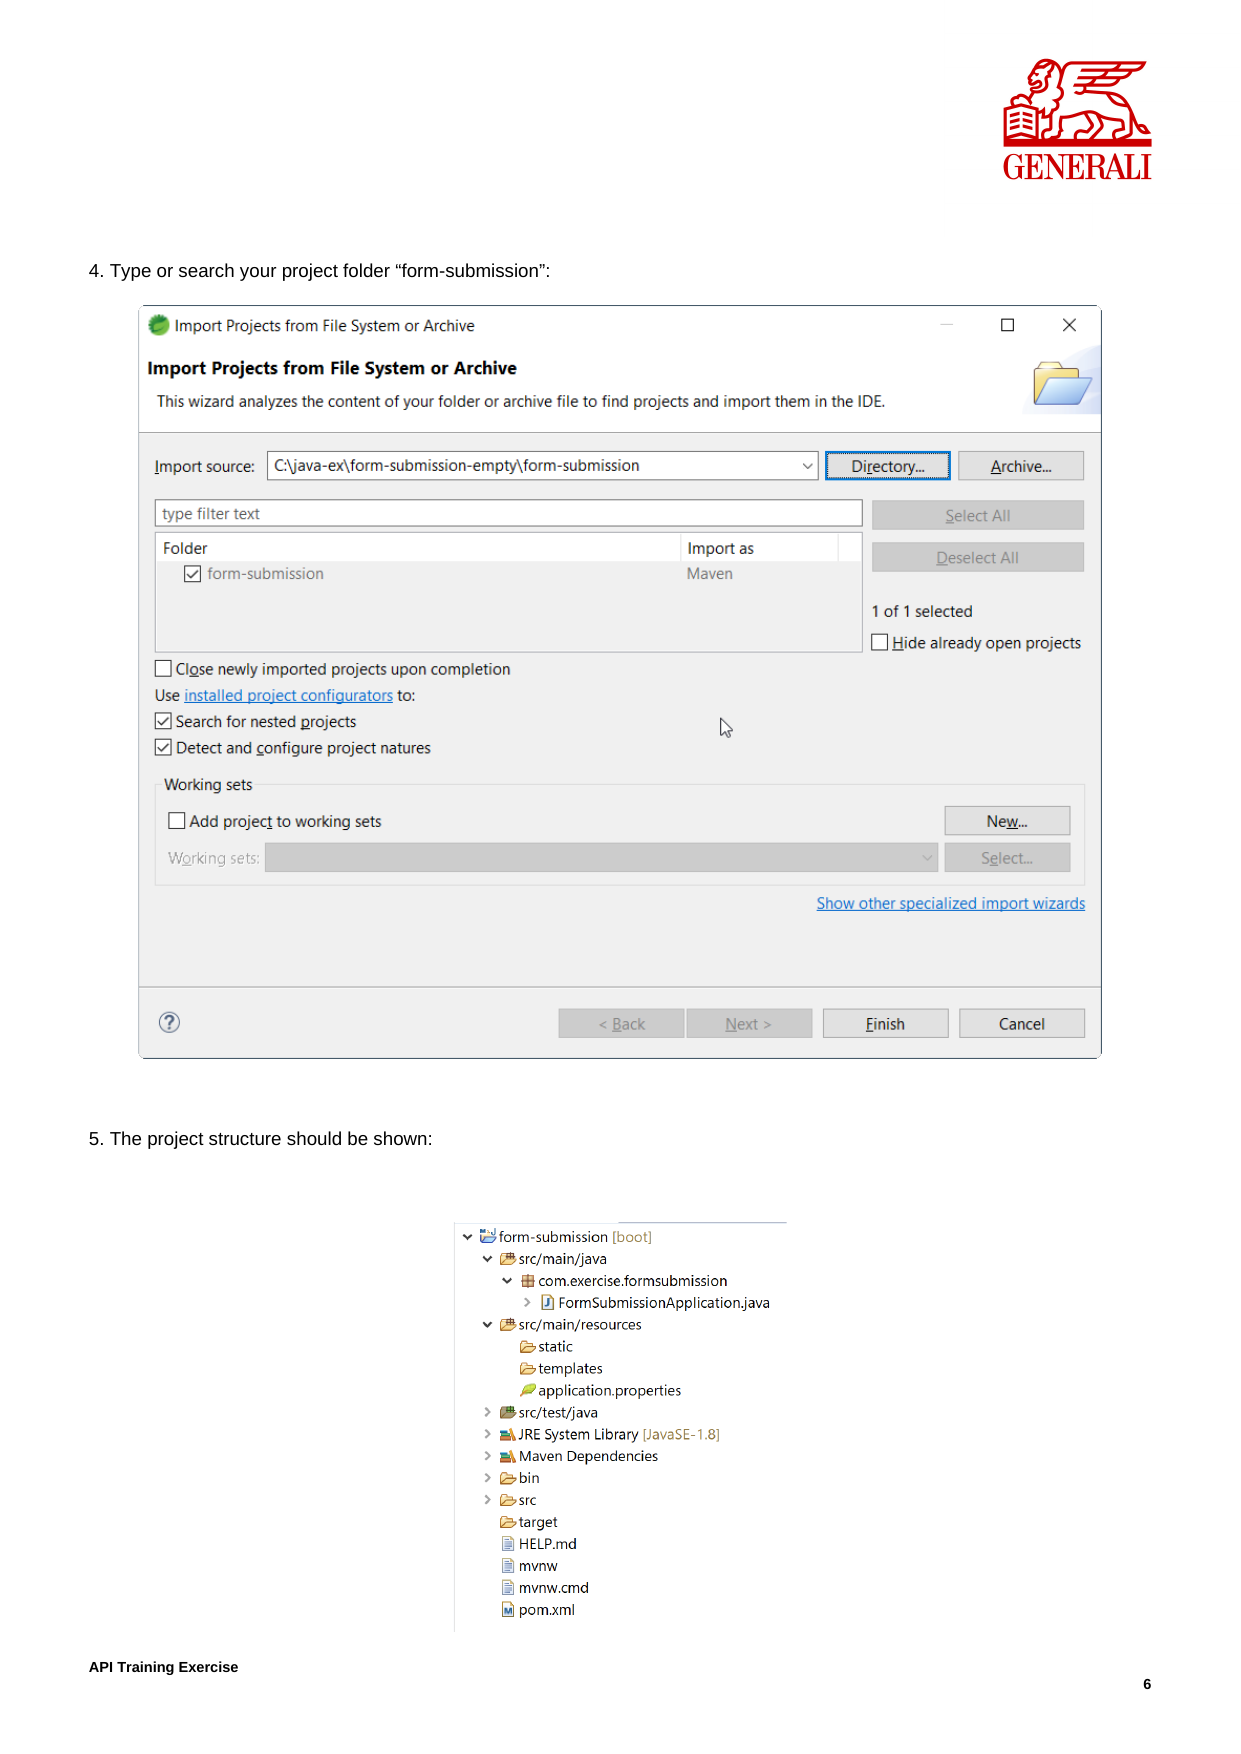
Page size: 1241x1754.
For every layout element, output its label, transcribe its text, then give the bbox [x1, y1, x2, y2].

picture [944, 0, 1240, 237]
text 5. The project structure should be shown: [89, 1127, 1152, 1150]
picture [138, 305, 1102, 1059]
text 4. Type or search your project folder “form-submission”: [89, 259, 1152, 282]
picture [453, 1222, 787, 1632]
